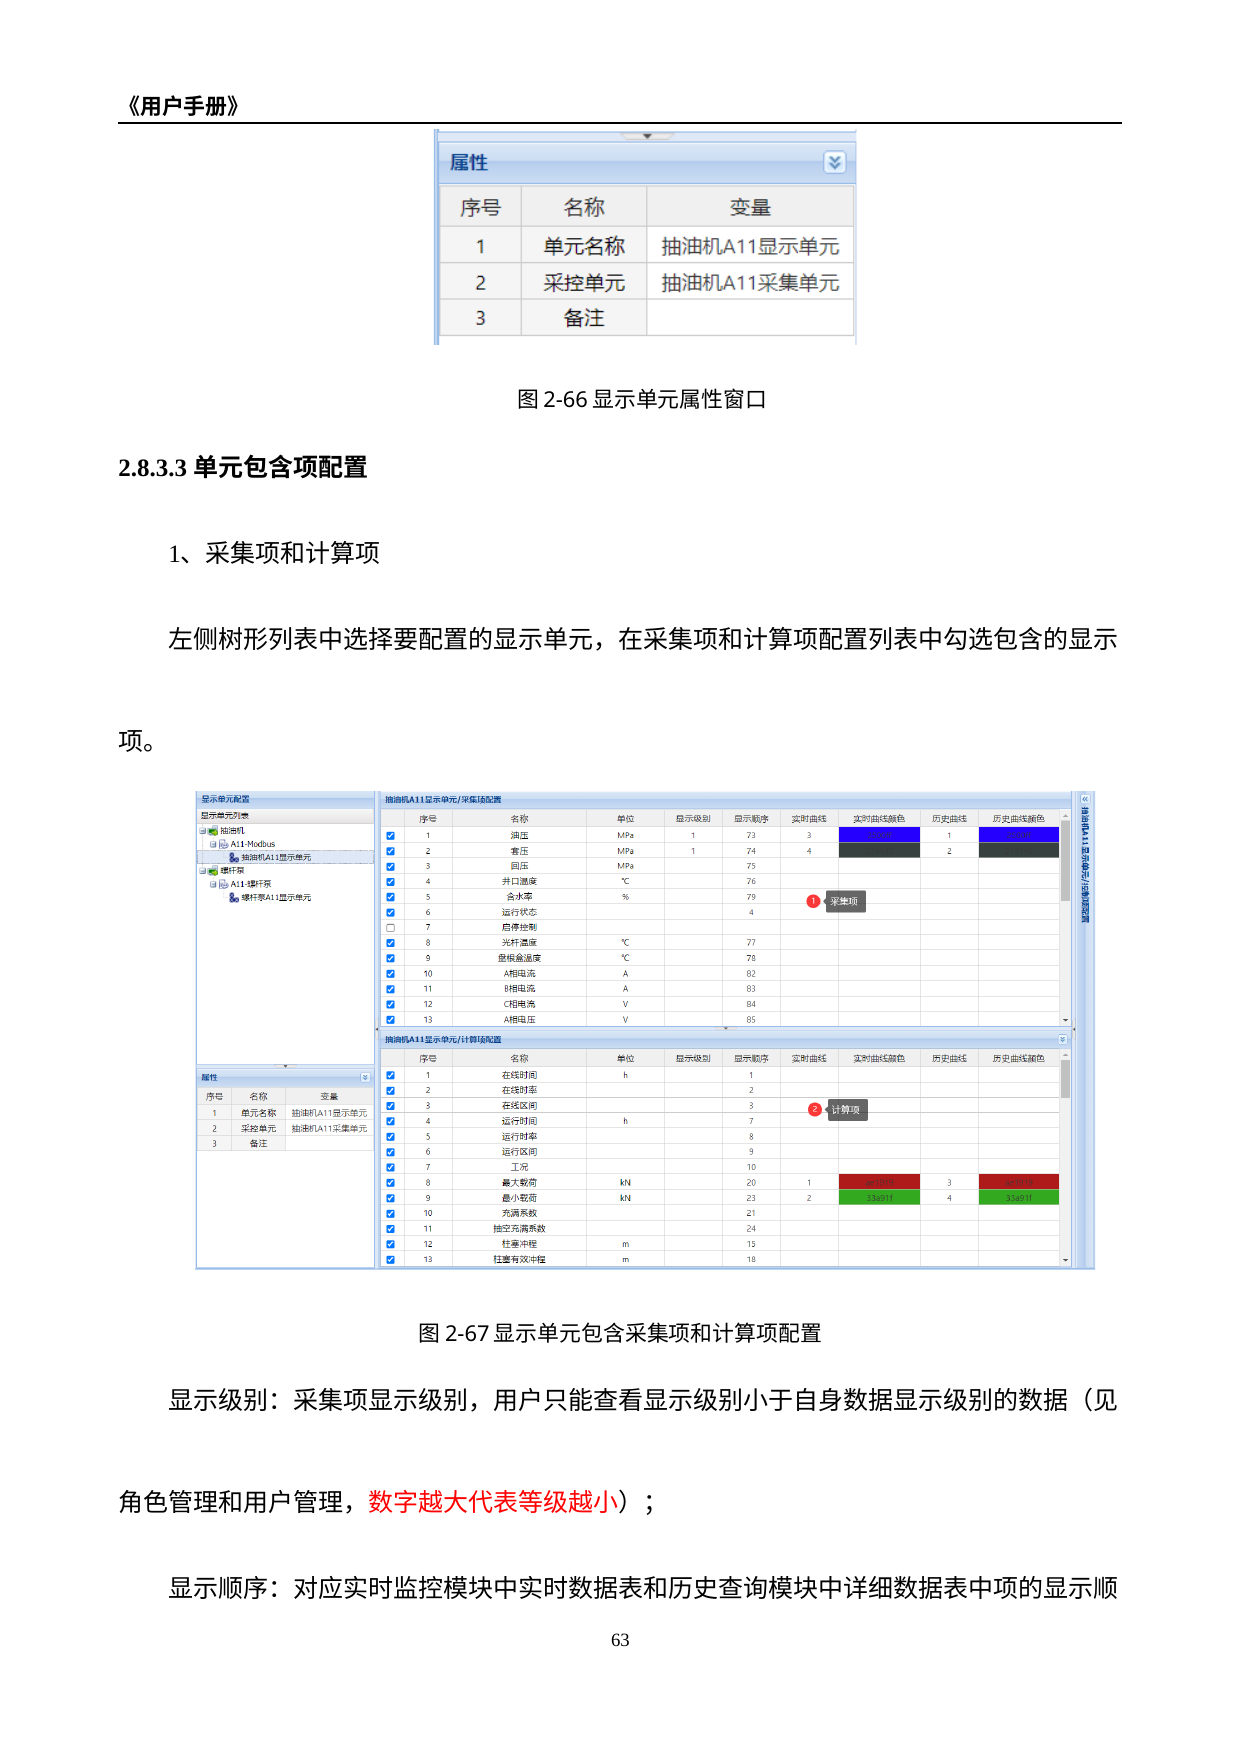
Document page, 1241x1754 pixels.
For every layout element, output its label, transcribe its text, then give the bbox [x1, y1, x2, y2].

text 图2-67显示单元包含采集项和计算项配置 [118, 1315, 1122, 1349]
subtitle 2.8.3.3 单元包含项配置 [118, 431, 1122, 499]
text 左侧树形列表中选择要配置的显示单元，在采集项和计算项配置列表中勾选包含的显示项。 [118, 603, 1122, 773]
picture [195, 791, 1096, 1270]
text 图2-66显示单元属性窗口 [118, 381, 1122, 415]
text 1、采集项和计算项 [118, 517, 1122, 585]
picture [433, 129, 857, 345]
text 显示级别：采集项显示级别，用户只能查看显示级别小于自身数据显示级别的数据（见角色管理和用户管理，数字越大代表等级越小）； [118, 1365, 1122, 1534]
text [118, 1553, 1122, 1621]
